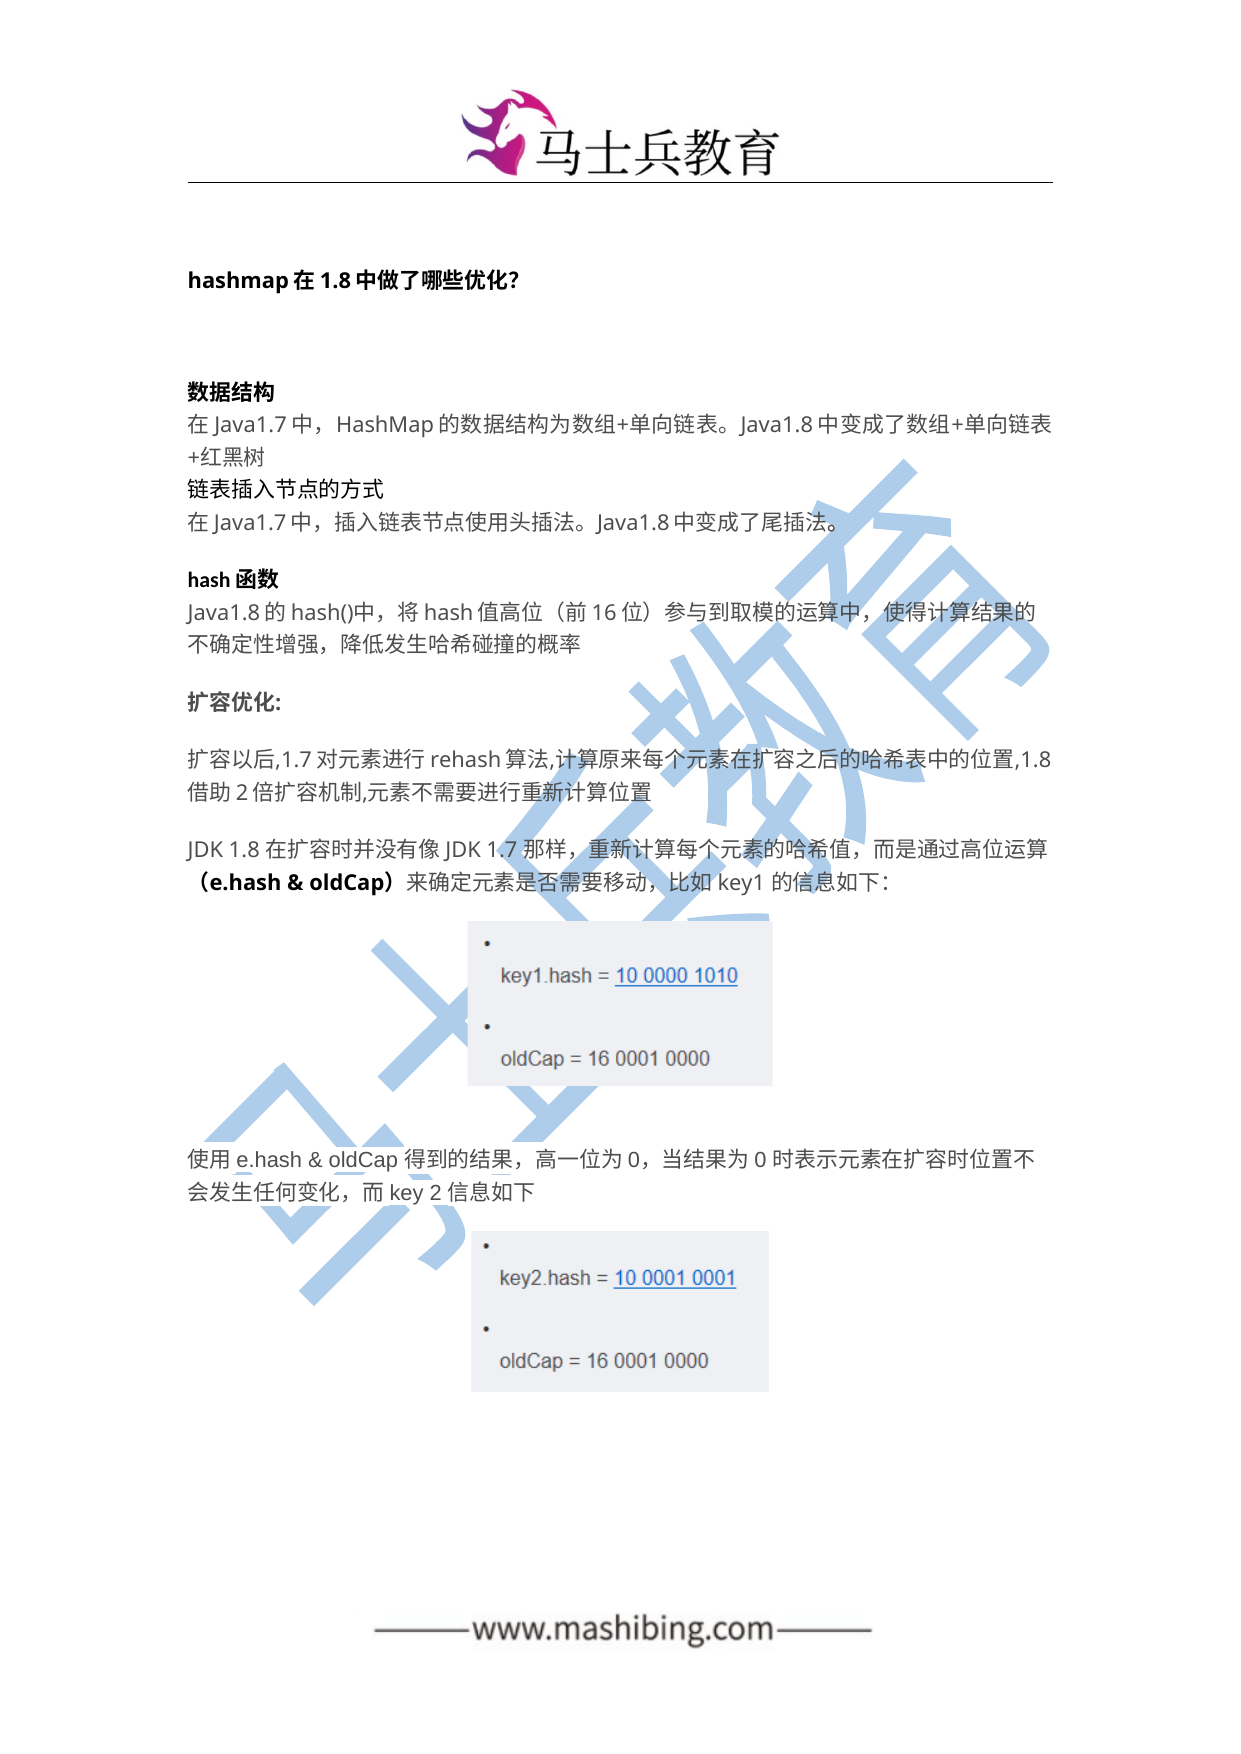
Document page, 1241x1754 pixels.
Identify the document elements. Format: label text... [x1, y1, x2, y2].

picture [459, 88, 781, 180]
text 数据结构 [187, 374, 1053, 407]
subtitle hashmap在1.8中做了哪些优化？ [187, 263, 1053, 295]
picture [353, 1608, 888, 1651]
picture [467, 921, 773, 1086]
text 使用 e.hash & oldCap 得到的结果，高一位为 0，当结果为 0 时表示元素在扩容时位置不会发生任何变化，而 key 2 信息如下 [187, 1142, 1053, 1207]
text JDK 1.8 在扩容时并没有像 JDK 1.7 那样，重新计算每个元素的哈希值，而是通过高位运算（e.hash & oldCap）来确定元素是否需要移动，比如 key1 的信息如下： [187, 832, 1053, 897]
text 在Java1.7中，HashMap的数据结构为数组+单向链表。Java1.8中变成了数组+单向链表+红黑树 [187, 407, 1053, 472]
picture [471, 1231, 769, 1392]
text 扩容以后,1.7对元素进行rehash算法,计算原来每个元素在扩容之后的哈希表中的位置,1.8借助2倍扩容机制,元素不需要进行重新计算位置 [187, 742, 1053, 807]
text Java1.8的hash()中，将hash值高位（前16位）参与到取模的运算中，使得计算结果的不确定性增强，降低发生哈希碰撞的概率 [187, 594, 1053, 659]
text 链表插入节点的方式 [187, 472, 1053, 504]
text hash函数 [187, 562, 1053, 594]
text 在Java1.7中，插入链表节点使用头插法。Java1.8中变成了尾插法。 [187, 504, 1053, 537]
text 扩容优化: [187, 684, 1053, 717]
